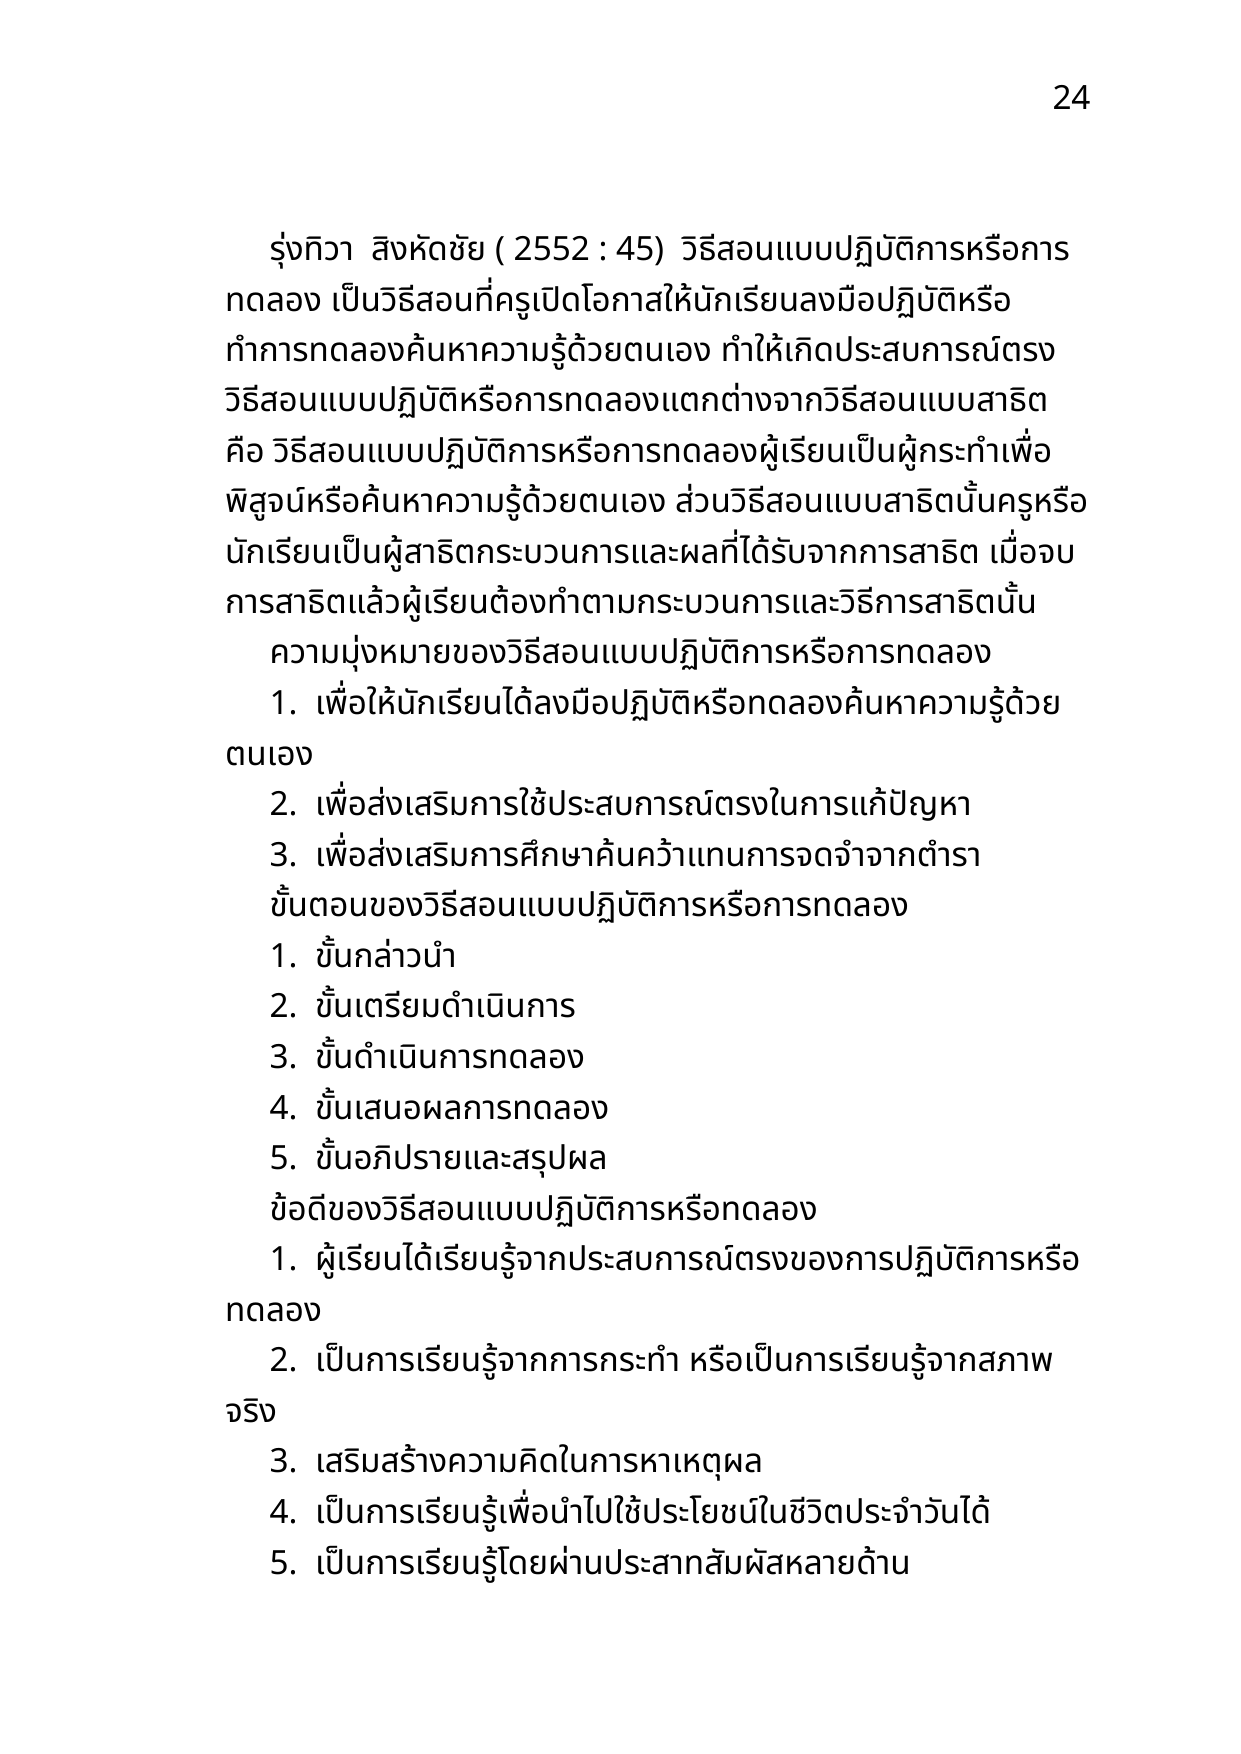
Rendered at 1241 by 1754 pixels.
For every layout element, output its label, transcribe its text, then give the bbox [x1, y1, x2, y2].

text 2. เป็นการเรียนรู้จากการกระทำ หรือเป็นการเรียนรู้จากสภาพจริง [225, 1336, 1090, 1437]
text 5. เป็นการเรียนรู้โดยผ่านประสาทสัมผัสหลายด้าน [225, 1538, 1090, 1589]
text 1. ผู้เรียนได้เรียนรู้จากประสบการณ์ตรงของการปฏิบัติการหรือทดลอง [225, 1235, 1090, 1336]
text ขั้นตอนของวิธีสอนแบบปฏิบัติการหรือการทดลอง [225, 881, 1090, 932]
text ข้อดีของวิธีสอนแบบปฏิบัติการหรือทดลอง [225, 1185, 1090, 1235]
text 3. ขั้นดำเนินการทดลอง [225, 1033, 1090, 1083]
text 5. ขั้นอภิปรายและสรุปผล [225, 1134, 1090, 1185]
text ความมุ่งหมายของวิธีสอนแบบปฏิบัติการหรือการทดลอง [225, 628, 1090, 679]
text 2. เพื่อส่งเสริมการใช้ประสบการณ์ตรงในการแก้ปัญหา [225, 780, 1090, 831]
text 1. ขั้นกล่าวนำ [225, 932, 1090, 982]
text 2. ขั้นเตรียมดำเนินการ [225, 982, 1090, 1033]
text 1. เพื่อให้นักเรียนได้ลงมือปฏิบัติหรือทดลองค้นหาความรู้ด้วยตนเอง [225, 679, 1090, 780]
text 4. ขั้นเสนอผลการทดลอง [225, 1083, 1090, 1134]
text 3. เสริมสร้างความคิดในการหาเหตุผล [225, 1437, 1090, 1488]
text 4. เป็นการเรียนรู้เพื่อนำไปใช้ประโยชน์ในชีวิตประจำวันได้ [225, 1488, 1090, 1538]
text รุ่งทิวา สิงหัดชัย ( 2552 : 45) วิธีสอนแบบปฏิบัติการหรือการทดลอง เป็นวิธีสอนที่ครูเปิดโอกาสให้นักเรียนลงมือปฏิบัติหรือทำการทดลองค้นหาความรู้ด้วยตนเอง ทำให้เกิดประสบการณ์ตรง วิธีสอนแบบปฏิบัติหรือการทดลองแตกต่างจากวิธีสอนแบบสาธิต คือ วิธีสอนแบบปฏิบัติการหรือการทดลองผู้เรียนเป็นผู้กระทำเพื่อพิสูจน์หรือค้นหาความรู้ด้วยตนเอง ส่วนวิธีสอนแบบสาธิตนั้นครูหรือนักเรียนเป็นผู้สาธิตกระบวนการและผลที่ได้รับจากการสาธิต เมื่อจบการสาธิตแล้วผู้เรียนต้องทำตามกระบวนการและวิธีการสาธิตนั้น [225, 225, 1090, 628]
text 3. เพื่อส่งเสริมการศึกษาค้นคว้าแทนการจดจำจากตำรา [225, 831, 1090, 881]
